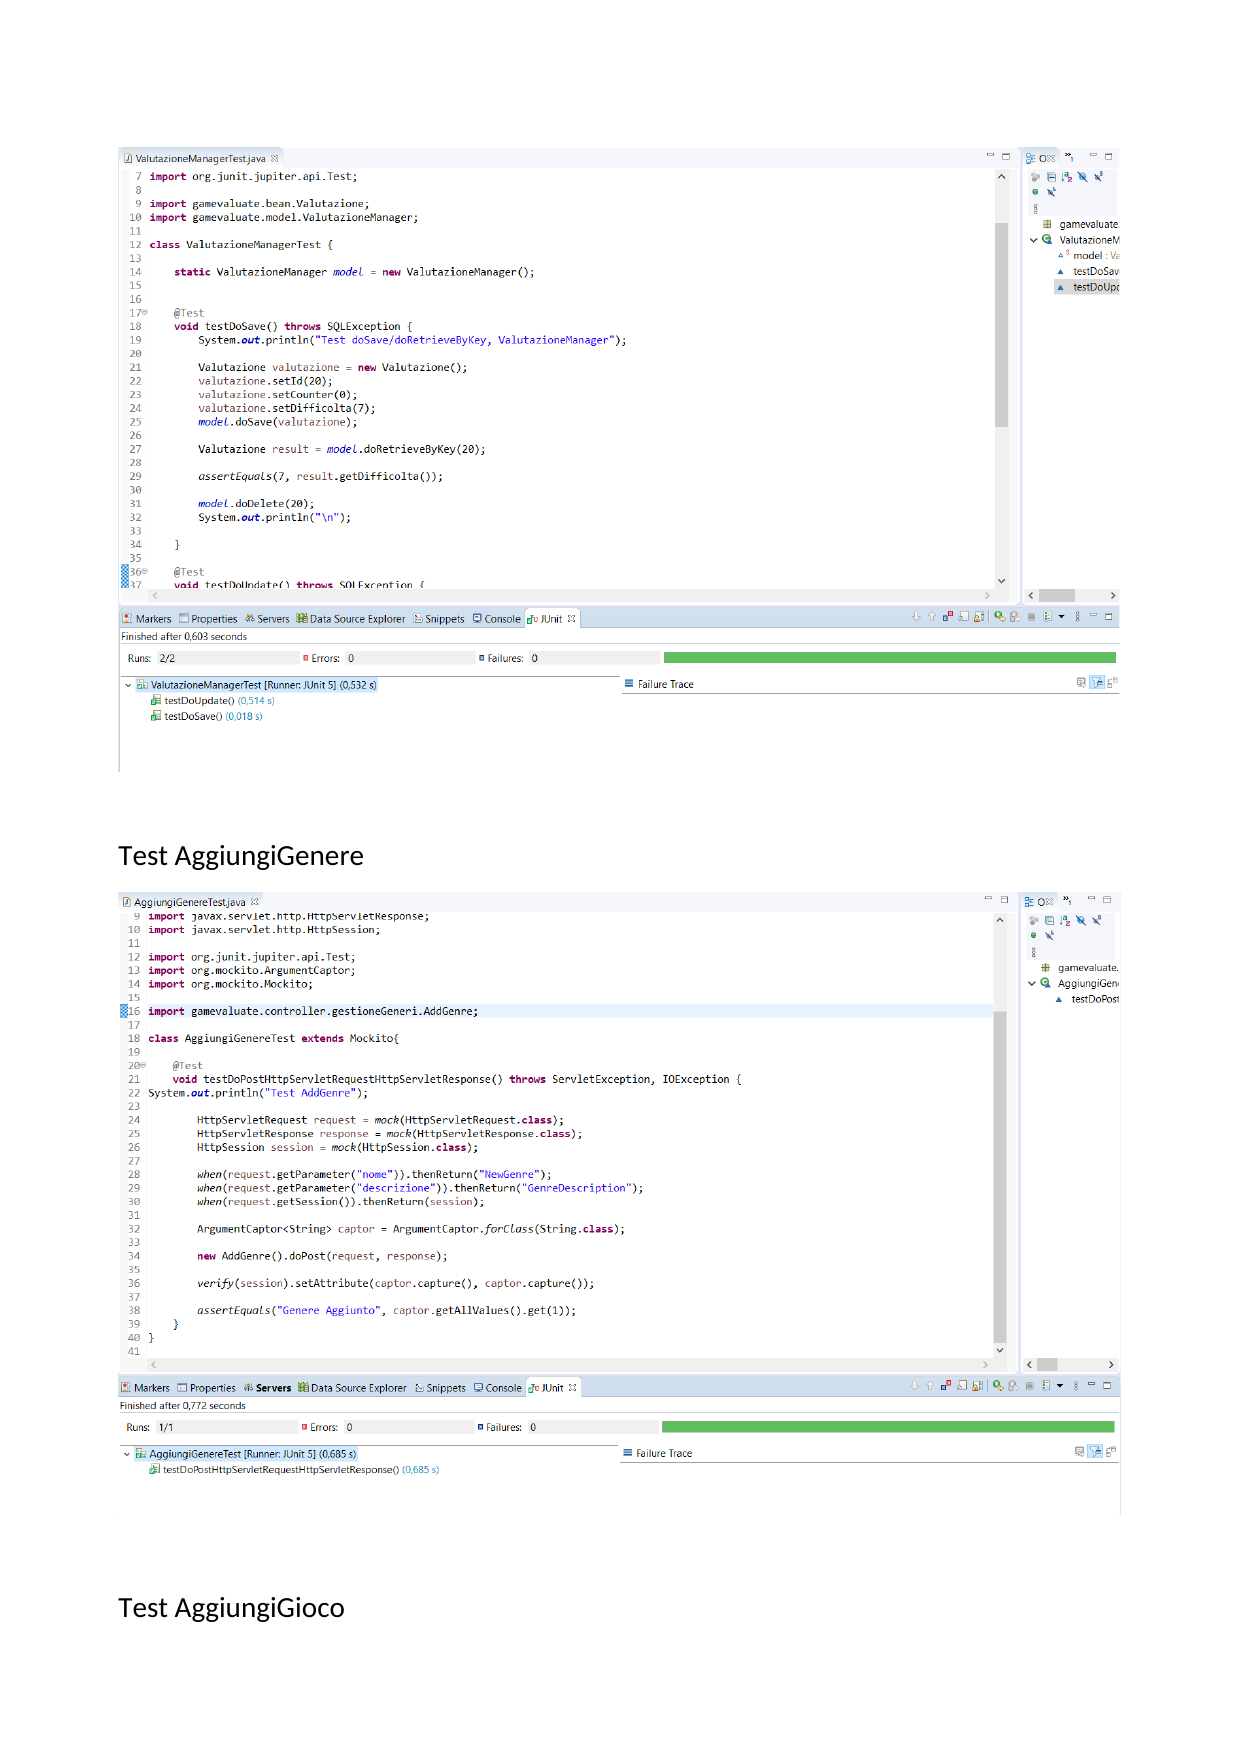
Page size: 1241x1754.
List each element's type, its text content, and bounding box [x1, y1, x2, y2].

picture [118, 147, 1120, 772]
text Test AggiungiGenere [118, 837, 1122, 873]
text Test AggiungiGioco [118, 1589, 1122, 1624]
picture [118, 892, 1121, 1515]
